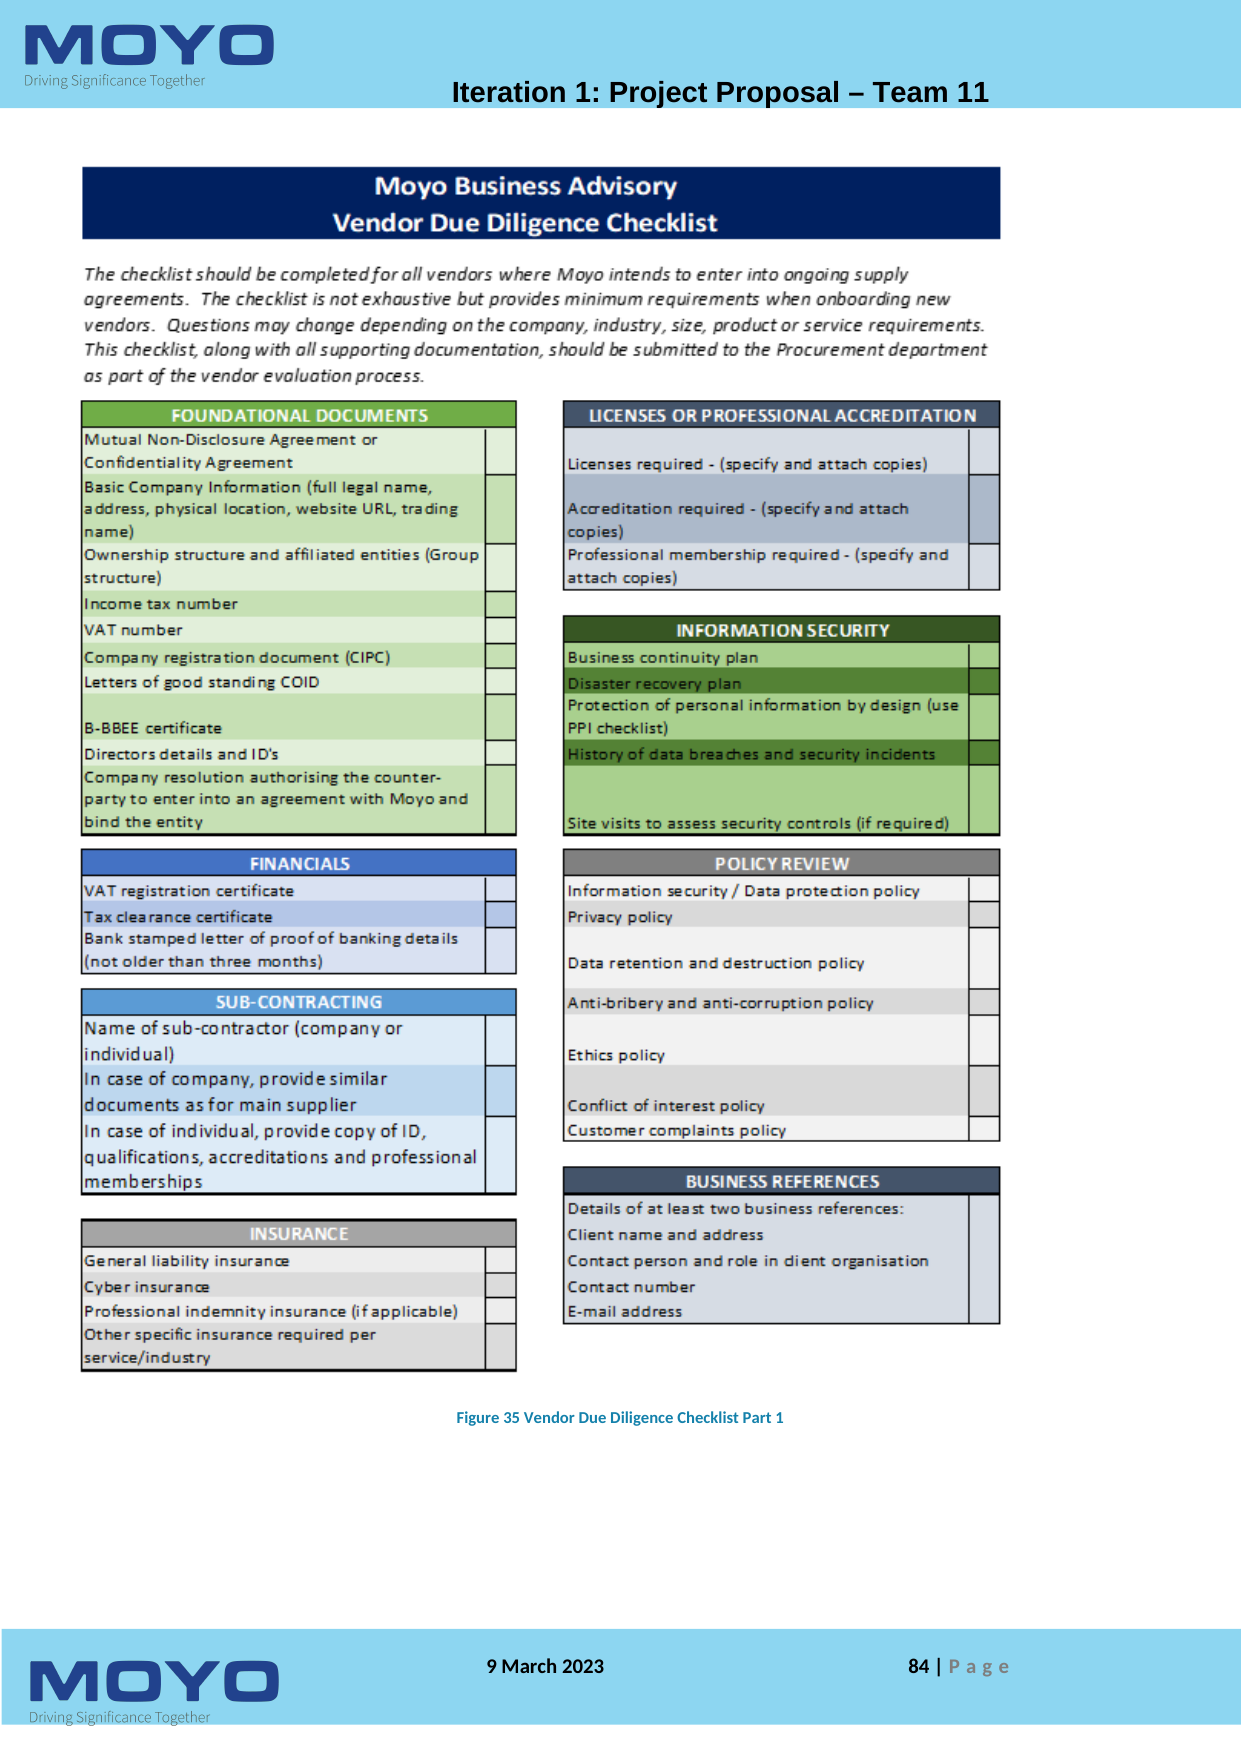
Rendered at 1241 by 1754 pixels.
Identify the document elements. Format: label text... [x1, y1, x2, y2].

text Figure Vendor Due Diligence Checklist Part 1 [75, 1407, 1165, 1427]
picture [21, 19, 277, 92]
picture [26, 1655, 282, 1729]
picture [75, 158, 1016, 1383]
